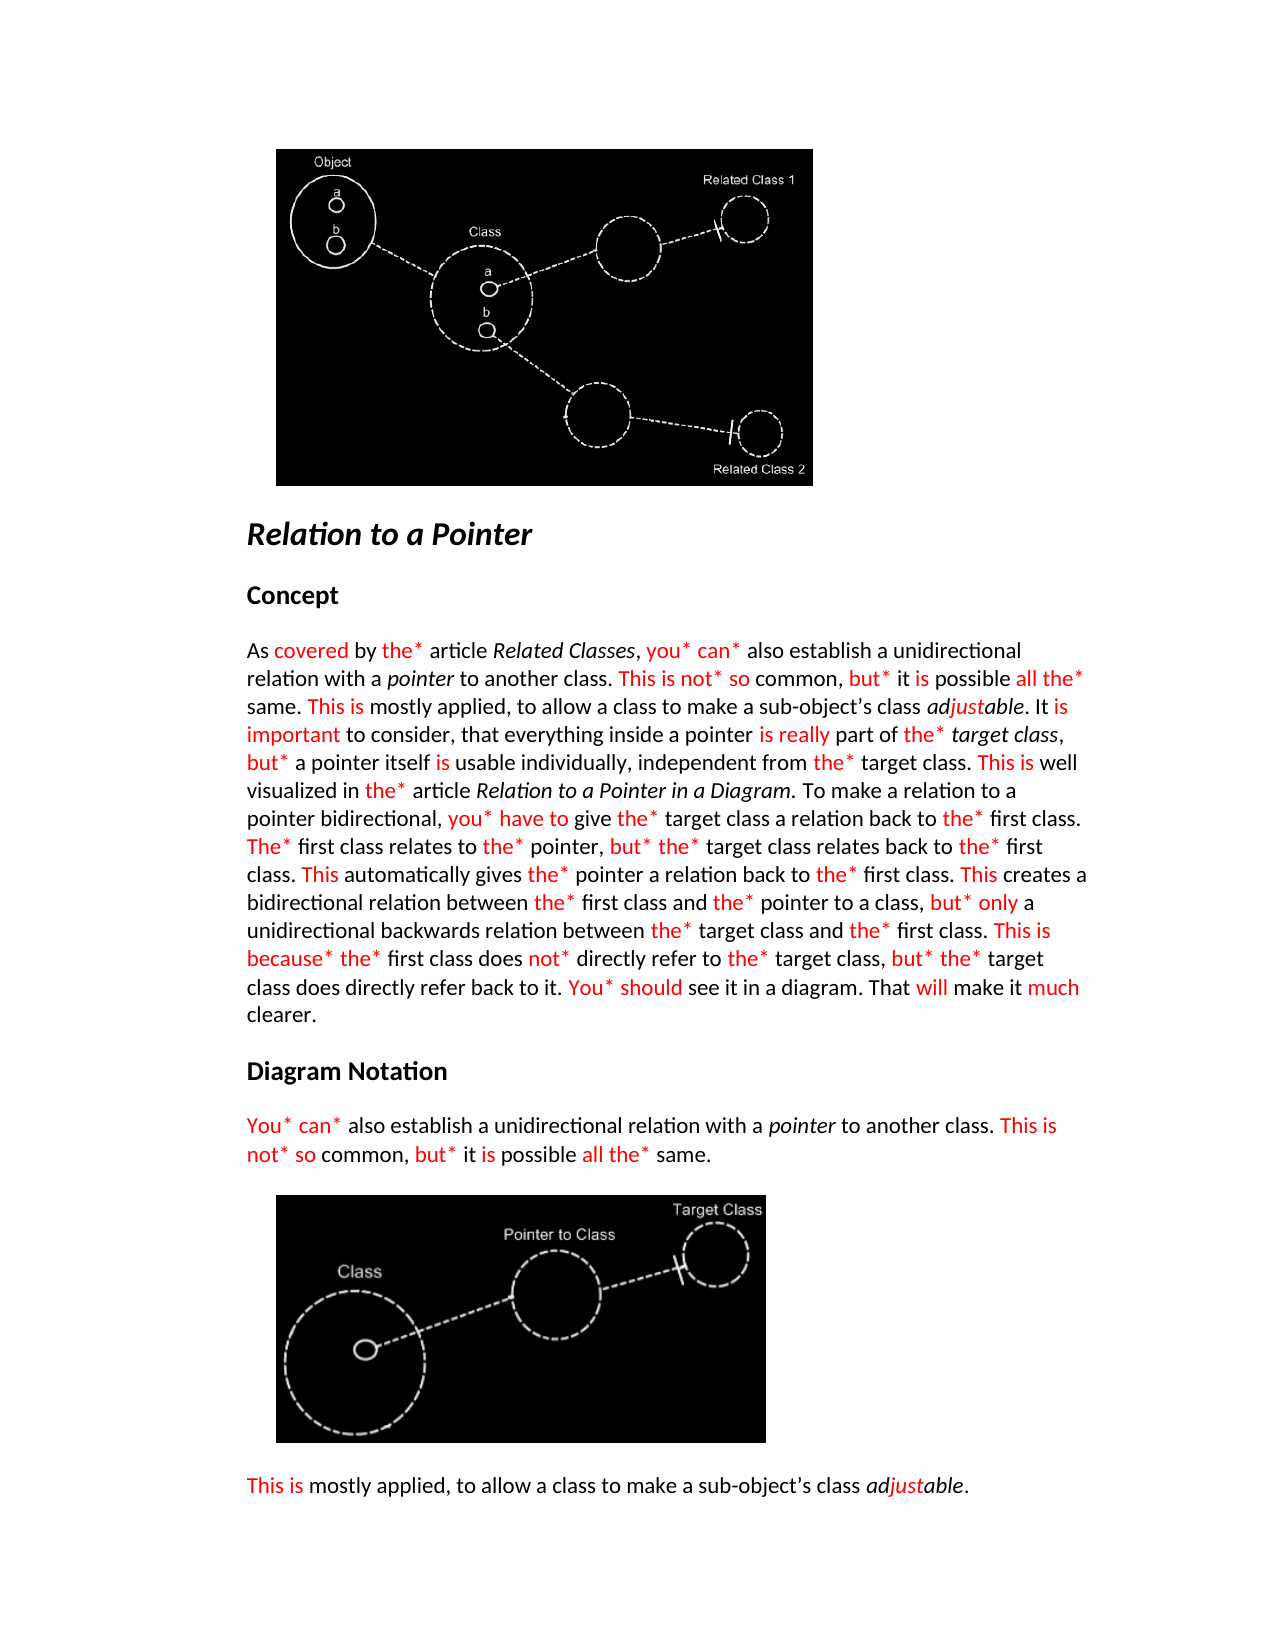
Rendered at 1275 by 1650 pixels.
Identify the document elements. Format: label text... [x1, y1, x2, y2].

picture [276, 149, 813, 486]
subtitle Relation to a Pointer [247, 513, 1087, 553]
subtitle Diagram Notation [247, 1054, 1087, 1087]
subtitle Concept [247, 578, 1087, 611]
text As covered by the* article Related Classes, you* can* also establish a unidirectional relation with a pointer to another class. This is not* so common, but* it is possible all the* same. This is mostly applied, to allow a class to make a sub-object’s class adjustable. It is important to consider, that everything inside a pointer is really part of the* target class, but* a pointer itself is usable individually, independent from the* target class. This is well visualized in the* article Relation to a Pointer in a Diagram. To make a relation to a pointer bidirectional, you* have to give the* target class a relation back to the* first class. The* first class relates to the* pointer, but* the* target class relates back to the* first class. This automatically gives the* pointer a relation back to the* first class. This creates a bidirectional relation between the* first class and the* pointer to a class, but* only a unidirectional backwards relation between the* target class and the* first class. This is because* the* first class does not* directly refer to the* target class, but* the* target class does directly refer back to it. You* should see it in a diagram. That will make it much clearer. [247, 636, 1087, 1029]
text This is mostly applied, to allow a class to make a sub-object’s class adjustable. [247, 1471, 1087, 1499]
text You* can* also establish a unidirectional relation with a pointer to another class. This is not* so common, but* it is possible all the* same. [247, 1112, 1087, 1168]
picture [276, 1195, 766, 1443]
